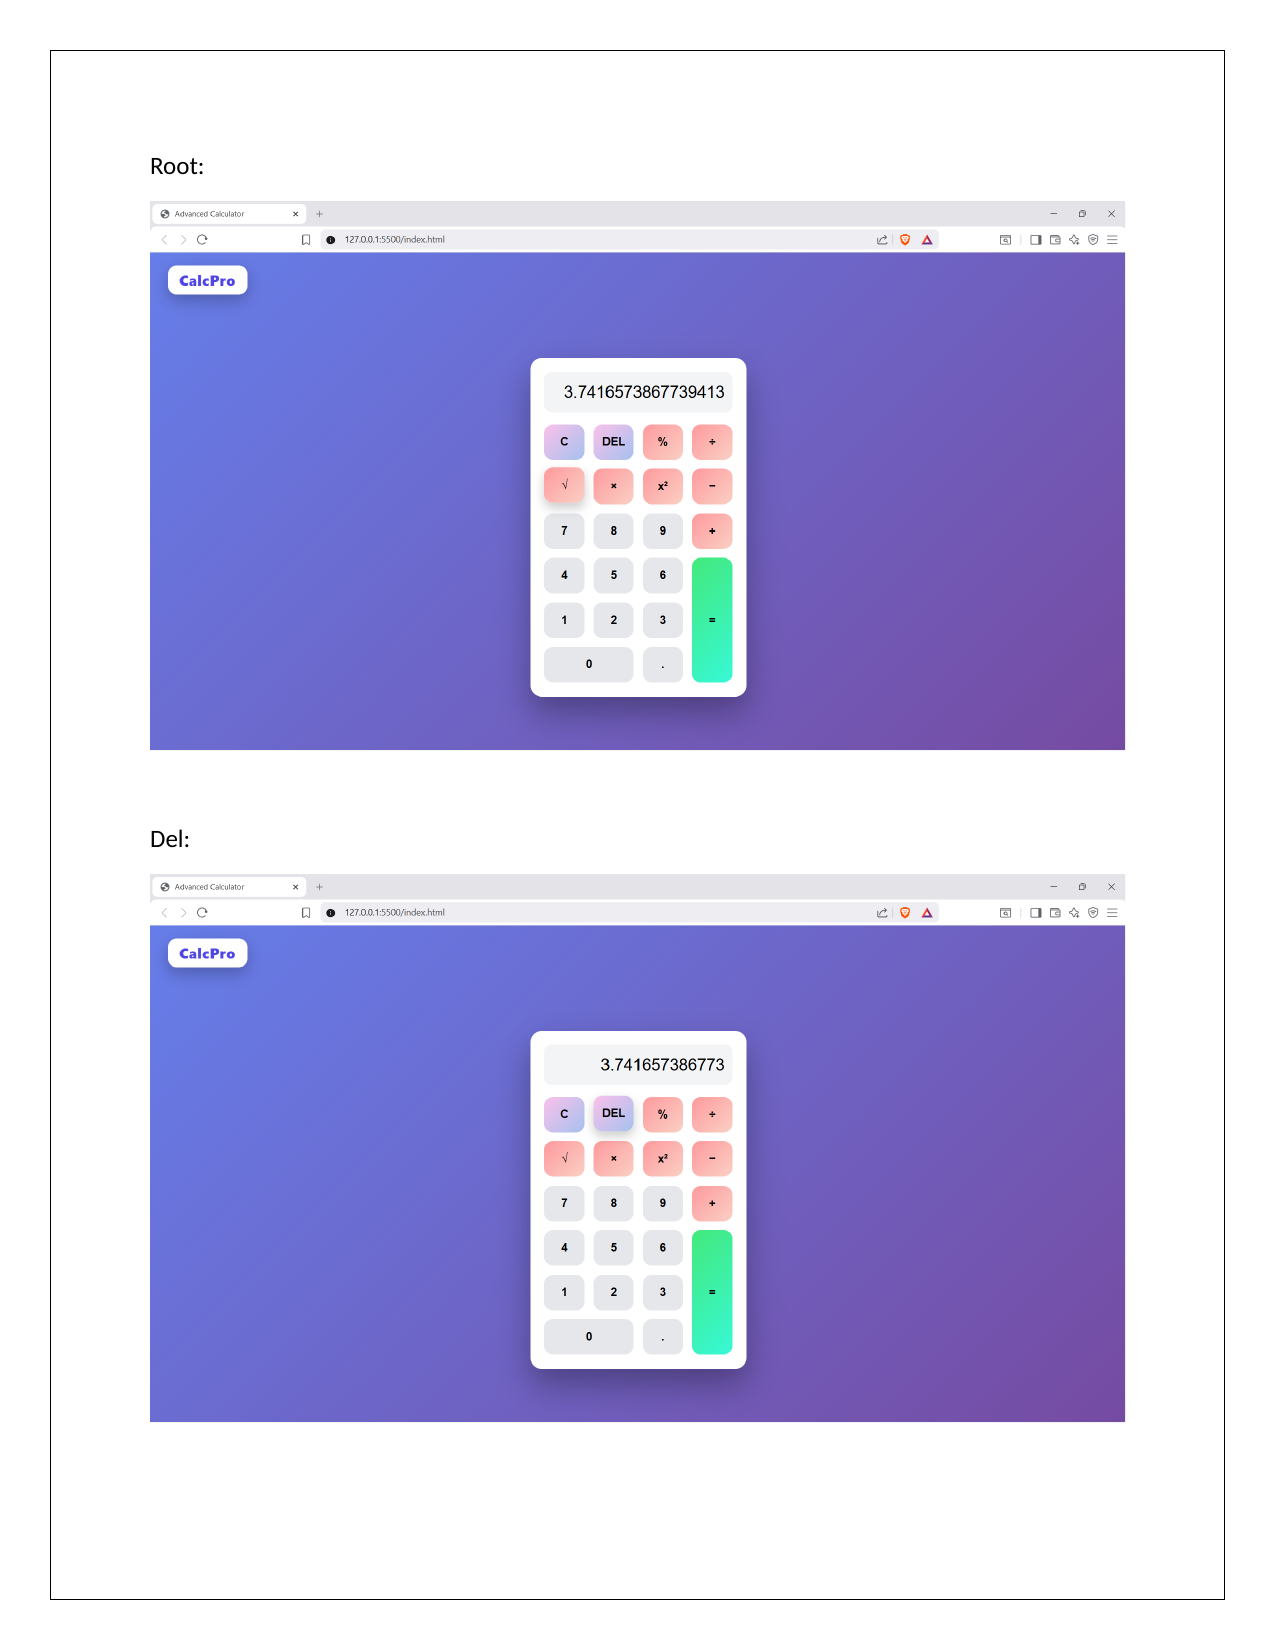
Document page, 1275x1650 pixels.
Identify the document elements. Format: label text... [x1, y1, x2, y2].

picture [150, 201, 1125, 751]
text Root: [150, 150, 1125, 181]
picture [150, 874, 1125, 1423]
text Del: [150, 823, 1125, 853]
